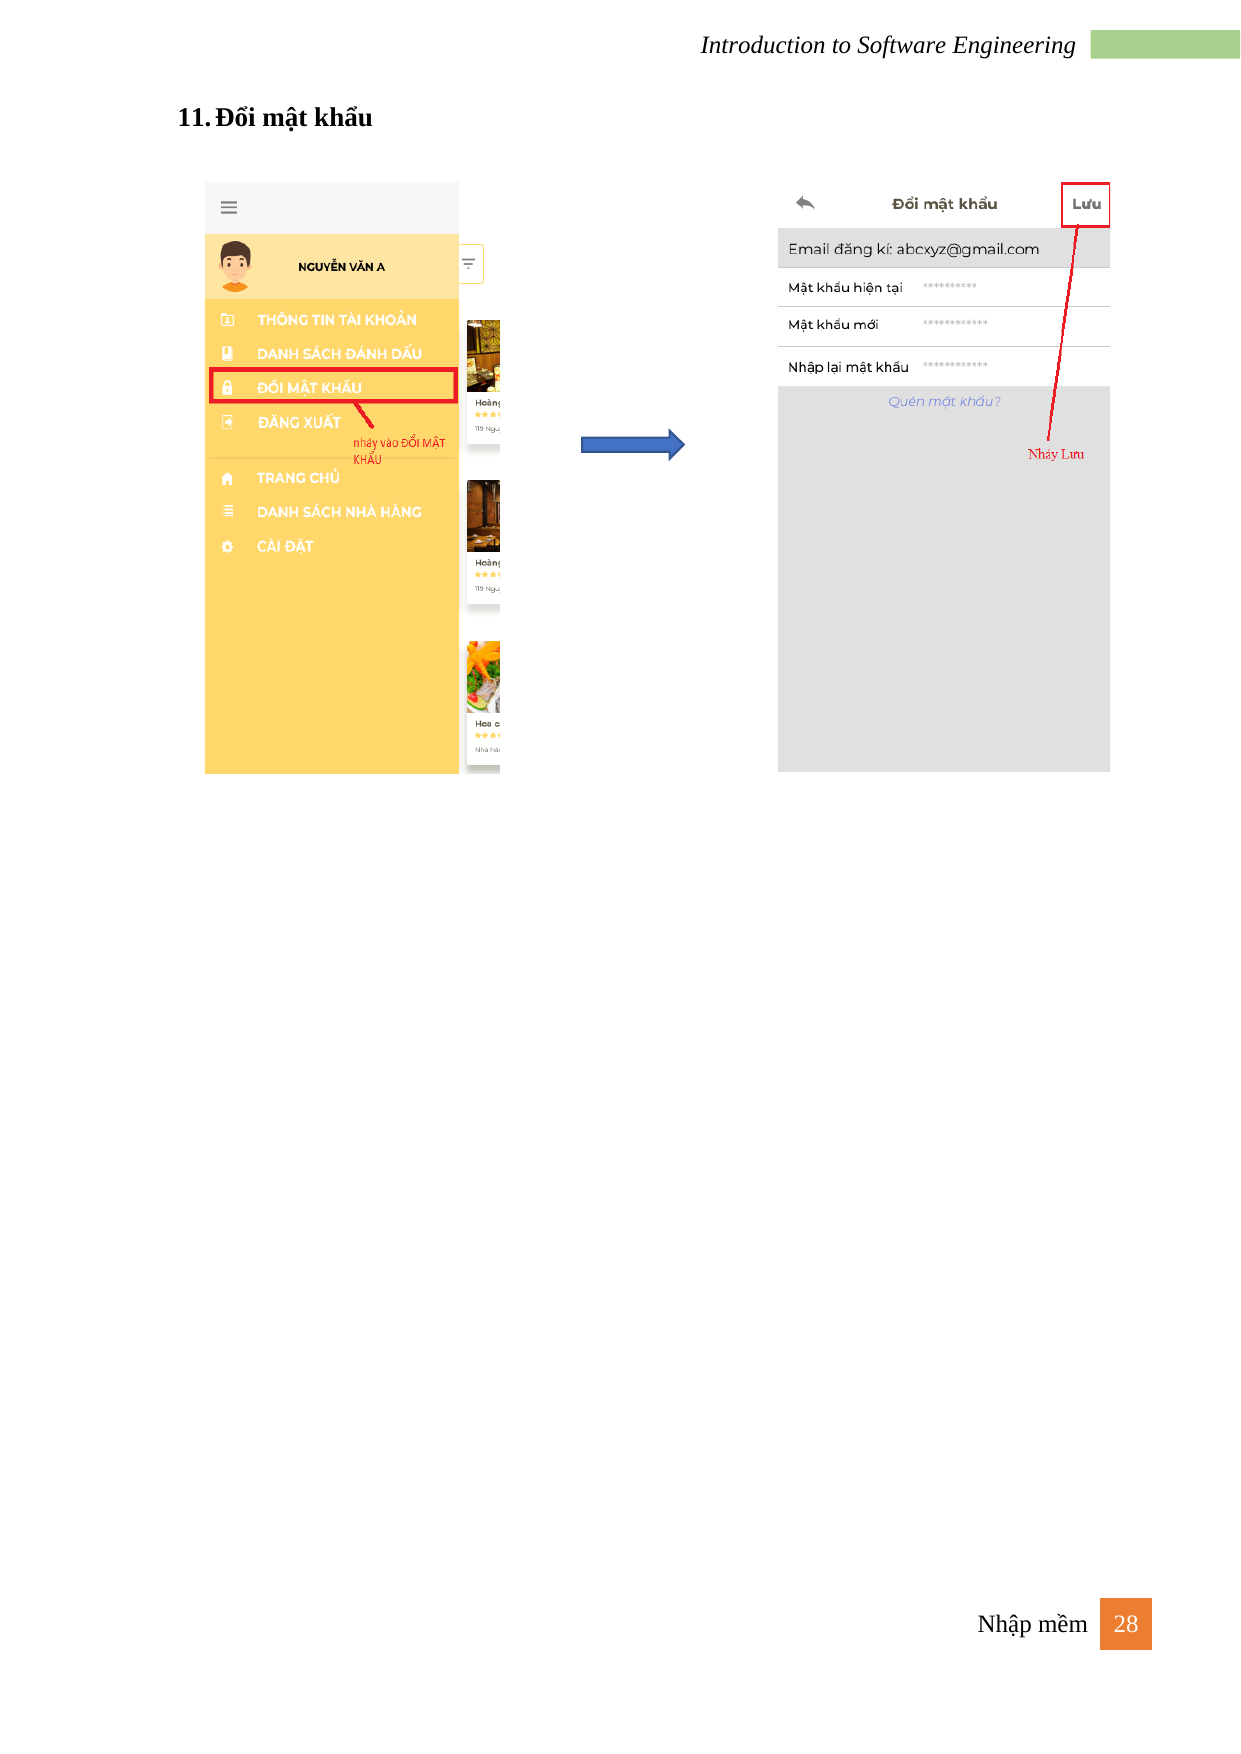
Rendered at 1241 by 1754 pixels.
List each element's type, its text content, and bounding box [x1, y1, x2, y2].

picture [778, 181, 1111, 772]
list Đổi mật khẩu [177, 101, 1152, 132]
picture [204, 182, 500, 774]
